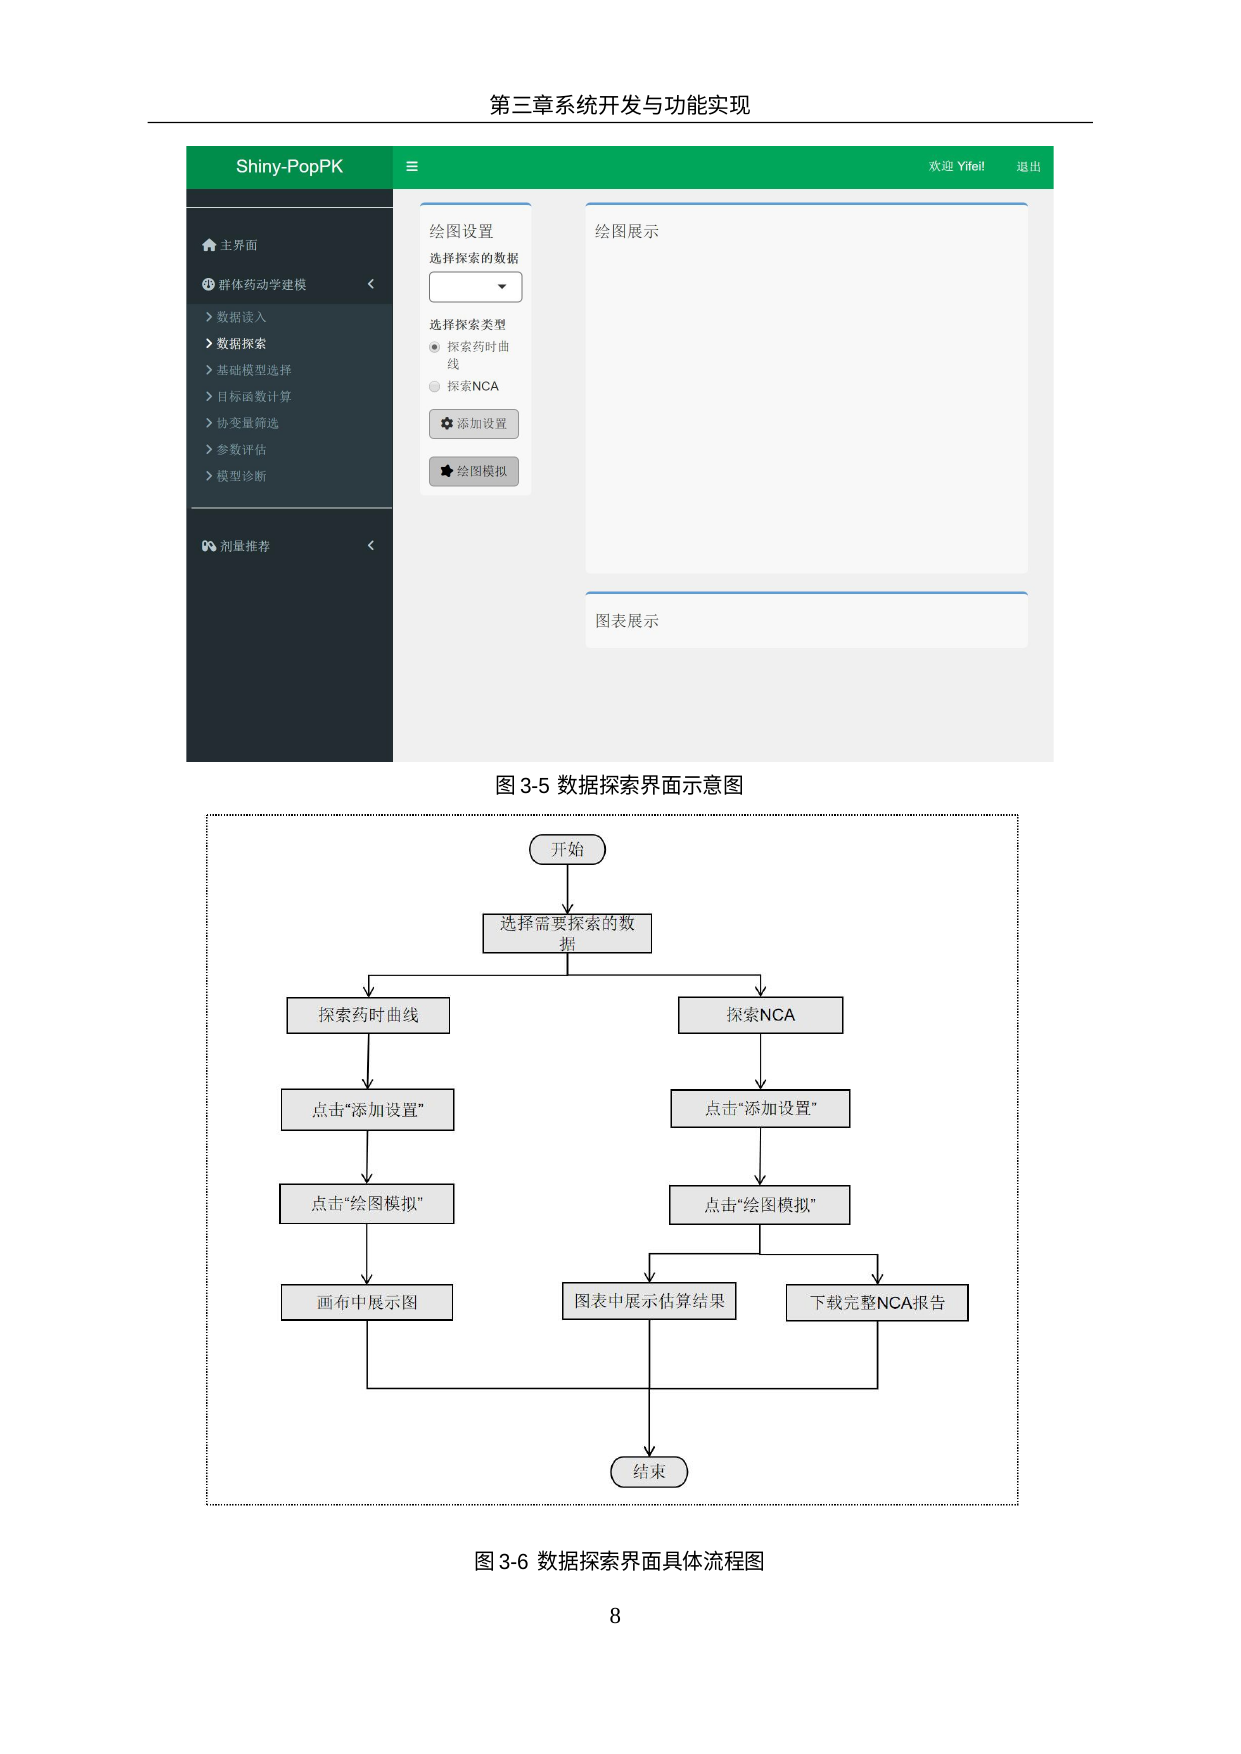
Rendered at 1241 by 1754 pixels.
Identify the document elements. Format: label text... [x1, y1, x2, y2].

text 图 3-5 数据探索界面示意图 [203, 768, 1036, 799]
picture [203, 814, 1019, 1506]
picture [186, 146, 1054, 762]
text 图 3-6 数据探索界面具体流程图 [203, 1544, 1036, 1575]
